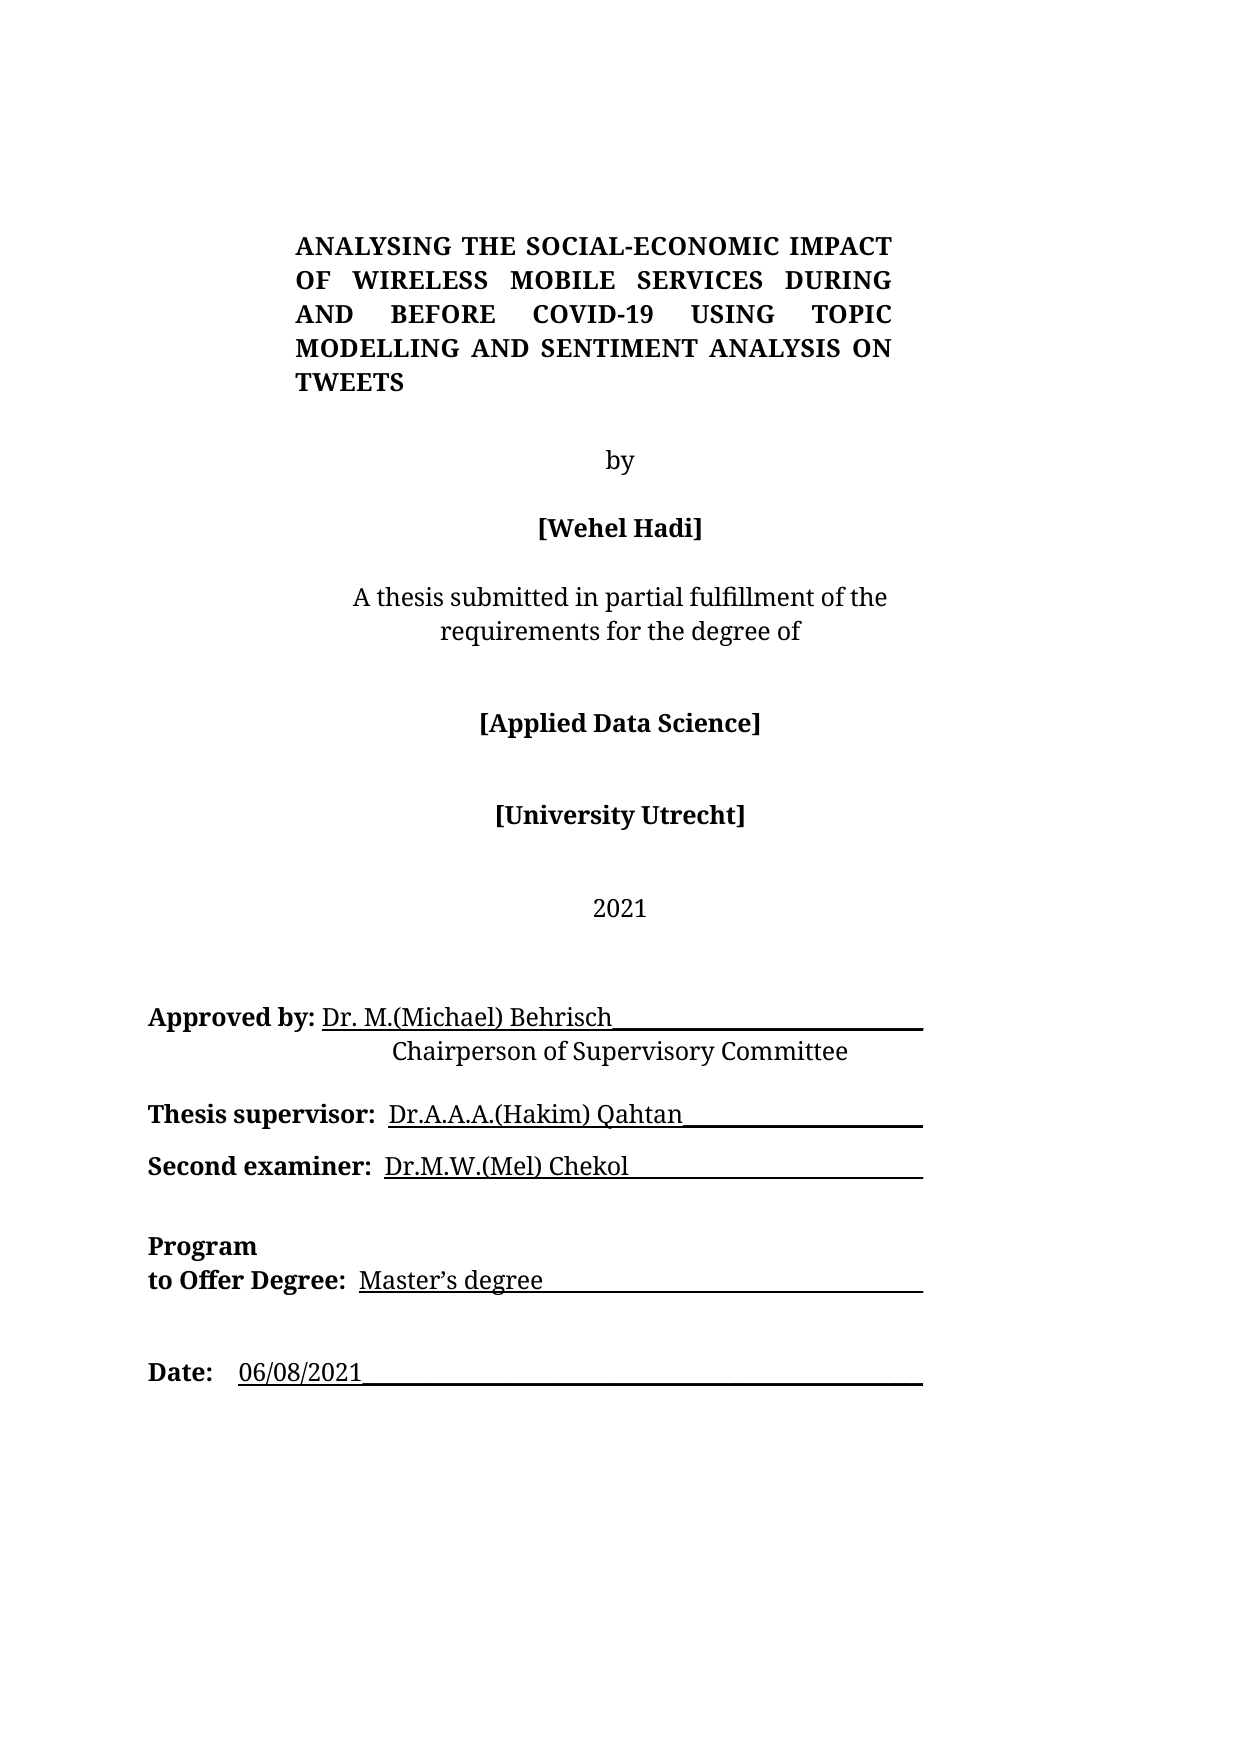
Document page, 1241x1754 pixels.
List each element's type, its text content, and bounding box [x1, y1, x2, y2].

text 2021 [148, 890, 1093, 924]
subtitle [University Utrecht] [335, 798, 905, 832]
title Analysing the social-ECONOMIC IMPACT of Wireless Mobile SERVICES DURING and before COVID-19 using topic modelling and Sentiment analysis on Tweets [295, 229, 893, 399]
text Program to Offer Degree: Master’s degree [148, 1228, 1018, 1296]
subtitle A thesis submitted in partial fulfillment of the requirements for the degree of [335, 579, 905, 647]
text by [148, 443, 1093, 477]
text [Wehel Hadi] [148, 511, 1093, 545]
text Approved by: Dr. M.(Michael) Behrisch [148, 1000, 1018, 1034]
text Thesis supervisor: Dr.A.A.A.(Hakim) Qahtan [148, 1097, 1018, 1131]
title Chairperson of Supervisory Committee [148, 1034, 1093, 1068]
subtitle [Applied Data Science] [335, 706, 905, 740]
text Second examiner: Dr.M.W.(Mel) Chekol [148, 1148, 1018, 1182]
text Date: 06/08/2021 [148, 1355, 1018, 1389]
